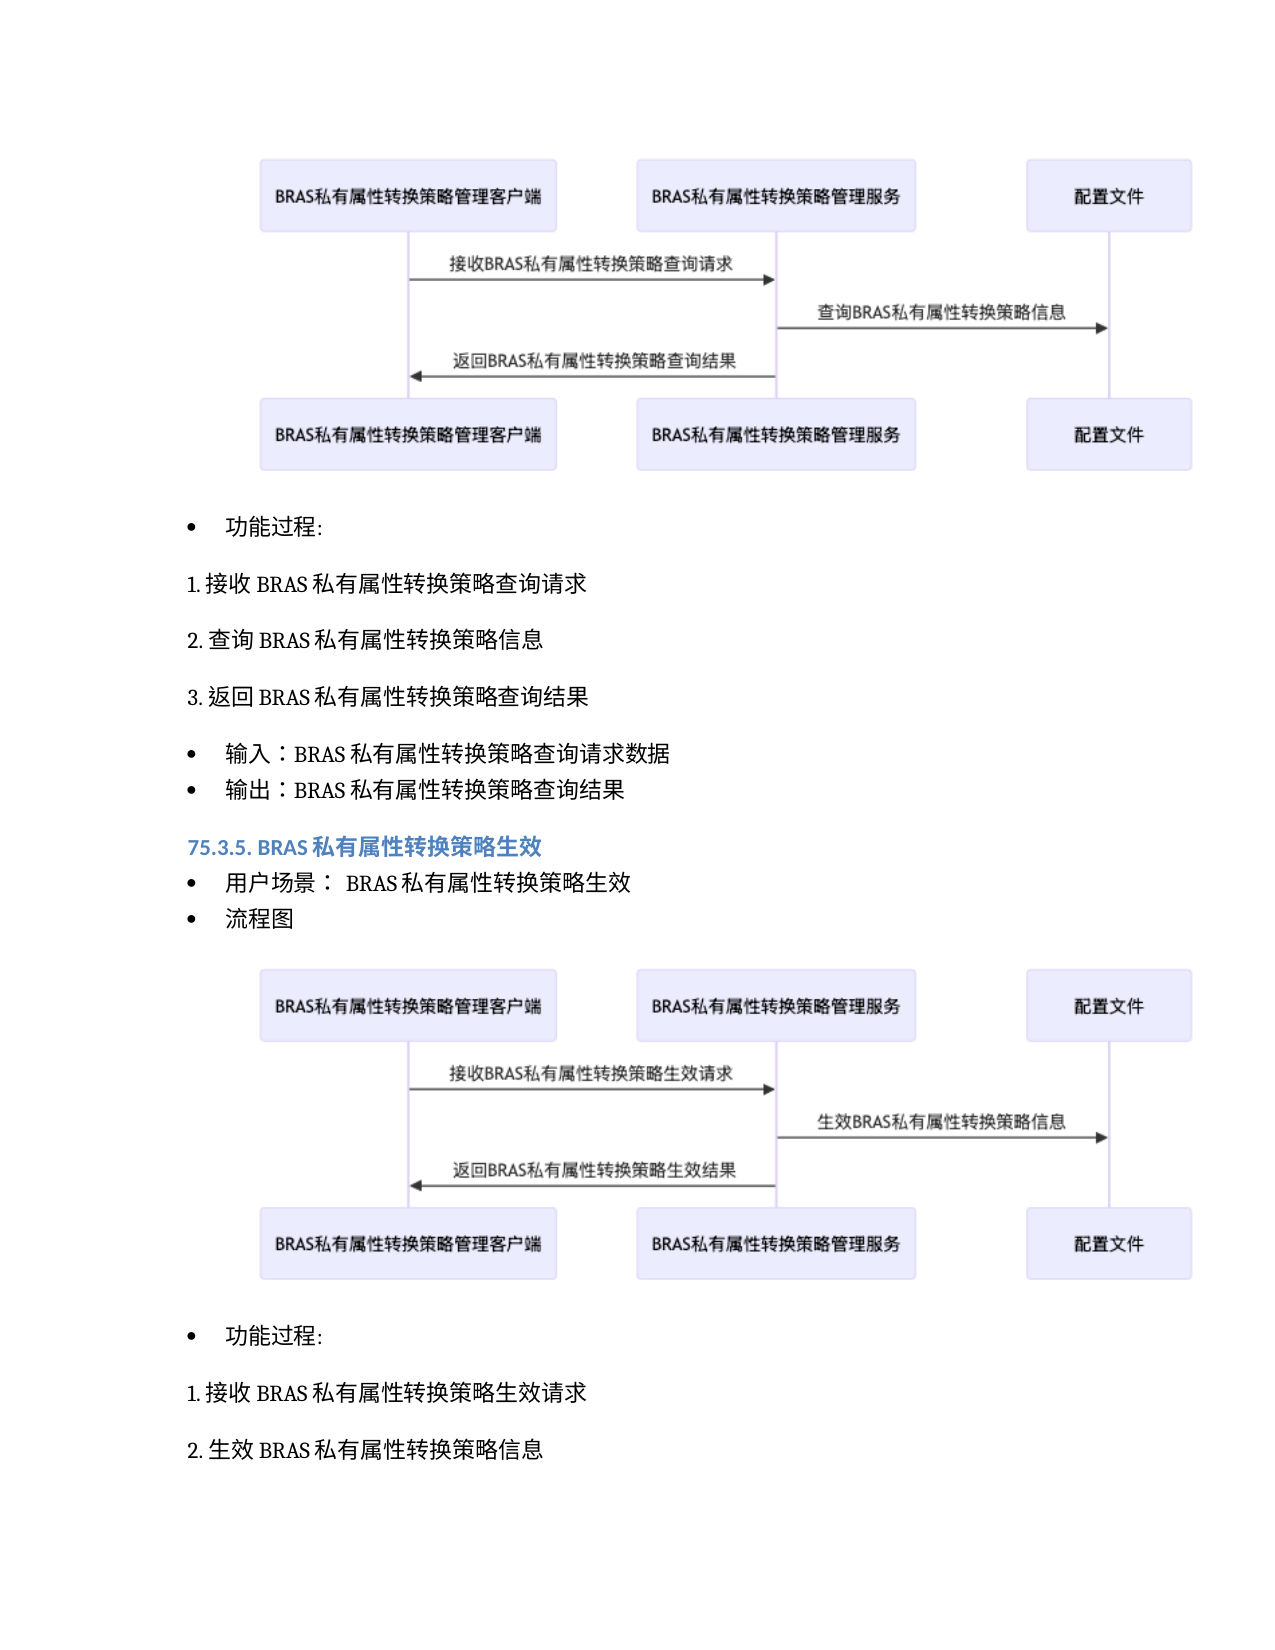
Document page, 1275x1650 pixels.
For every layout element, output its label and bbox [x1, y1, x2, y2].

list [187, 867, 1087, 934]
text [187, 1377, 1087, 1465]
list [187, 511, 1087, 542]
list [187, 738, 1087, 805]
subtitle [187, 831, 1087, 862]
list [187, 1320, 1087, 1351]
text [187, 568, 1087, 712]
picture [206, 959, 1257, 1296]
picture [206, 150, 1257, 487]
